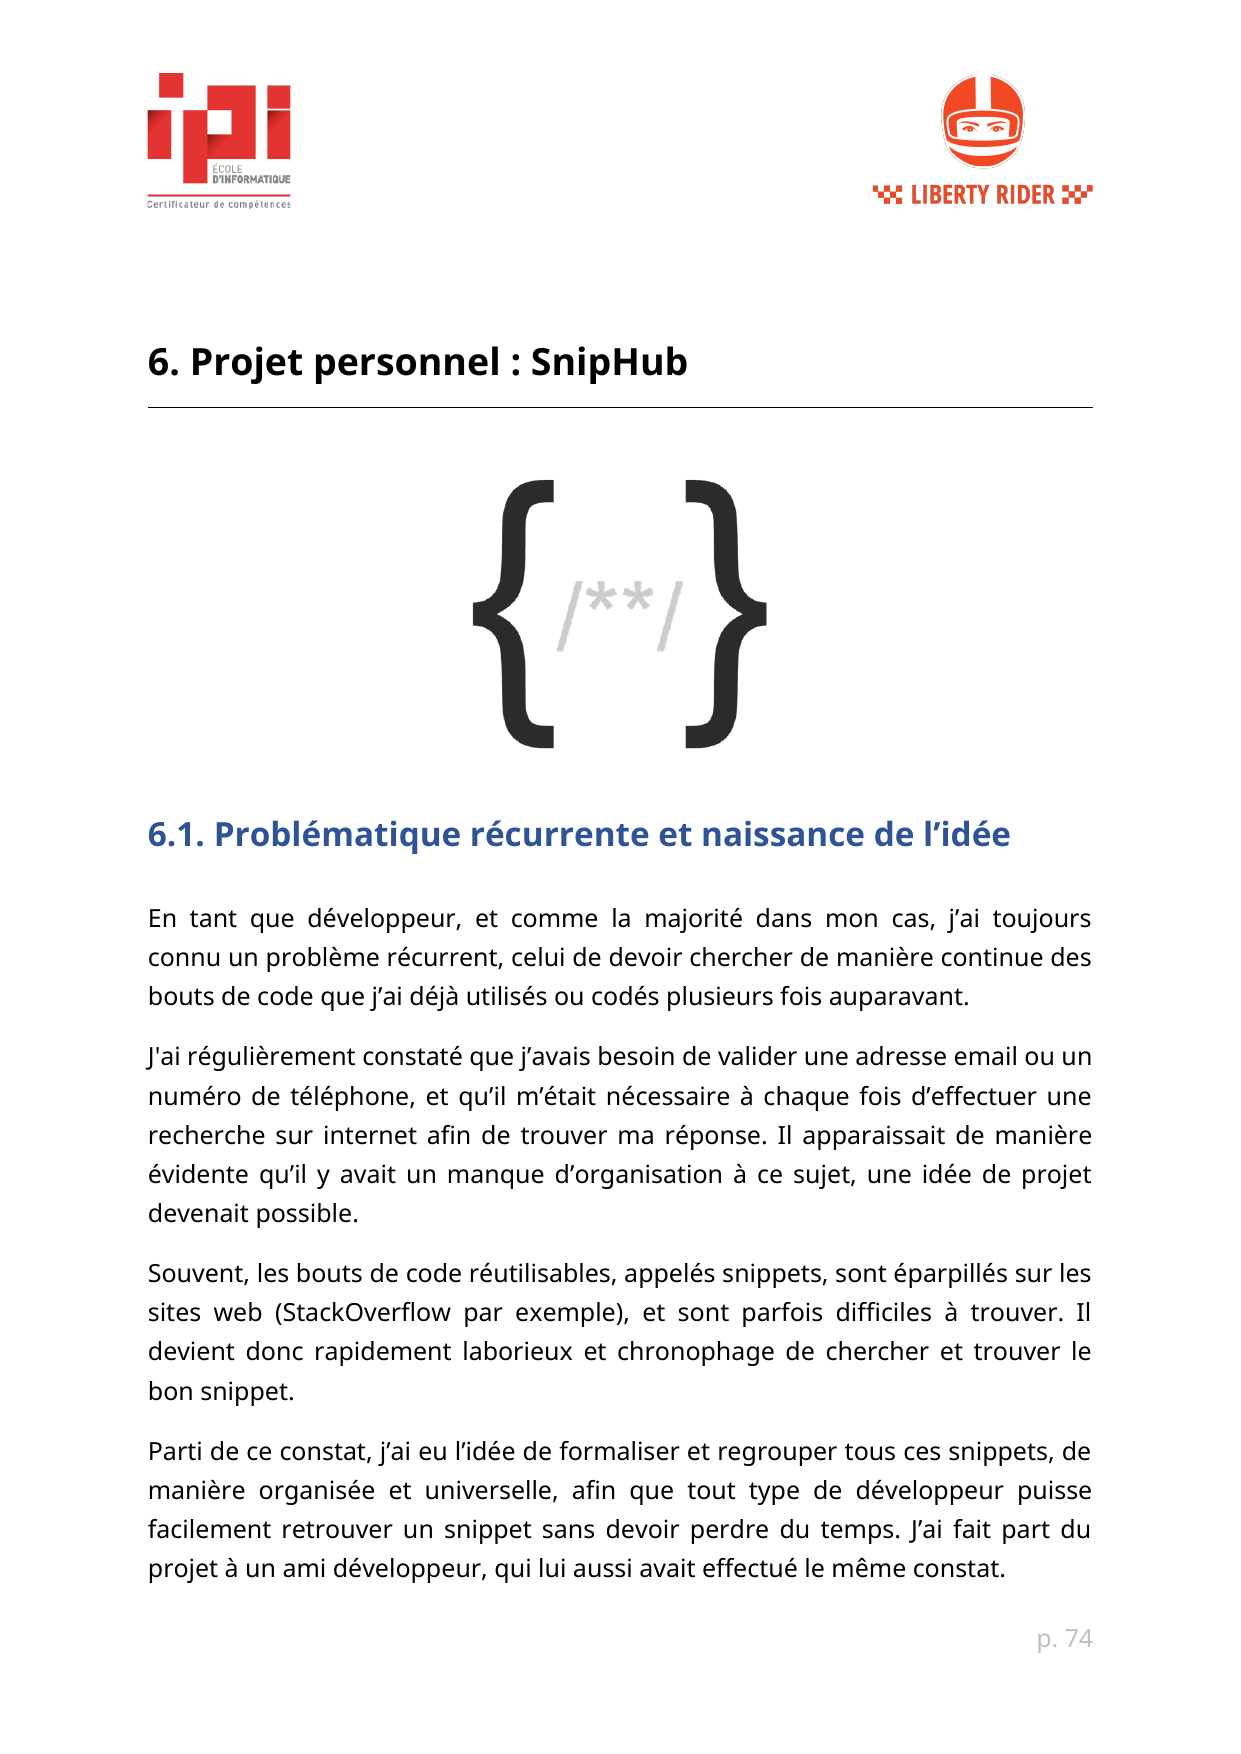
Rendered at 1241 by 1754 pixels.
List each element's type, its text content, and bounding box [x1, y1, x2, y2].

picture [461, 465, 779, 762]
subtitle Projet personnel : SnipHub [148, 335, 1093, 407]
text Parti de ce constat, j’ai eu l’idée de formaliser et regrouper tous ces snippets, de manière organisée et universelle, afin que tout type de développeur puisse facilement retrouver un snippet sans devoir perdre du temps. J’ai fait part du projet à un ami développeur, qui lui aussi avait effectué le même constat. [148, 1433, 1093, 1585]
picture [147, 73, 291, 209]
text J'ai régulièrement constaté que j’avais besoin de valider une adresse email ou un numéro de téléphone, et qu’il m’était nécessaire à chaque fois d’effectuer une recherche sur internet afin de trouver ma réponse. Il apparaissait de manière évidente qu’il y avait un manque d’organisation à ce sujet, une idée de projet devenait possible. [148, 1039, 1093, 1230]
text En tant que développeur, et comme la majorité dans mon cas, j’ai toujours connu un problème récurrent, celui de devoir chercher de manière continue des bouts de code que j’ai déjà utilisés ou codés plusieurs fois auparavant. [148, 901, 1093, 1013]
text Souvent, les bouts de code réutilisables, appelés snippets, sont éparpillés sur les sites web (StackOverflow par exemple), et sont parfois difficiles à trouver. Il devient donc rapidement laborieux et chronophage de chercher et trouver le bon snippet. [148, 1256, 1093, 1407]
subtitle Problématique récurrente et naissance de l’idée [148, 811, 1093, 856]
picture [872, 75, 1093, 209]
